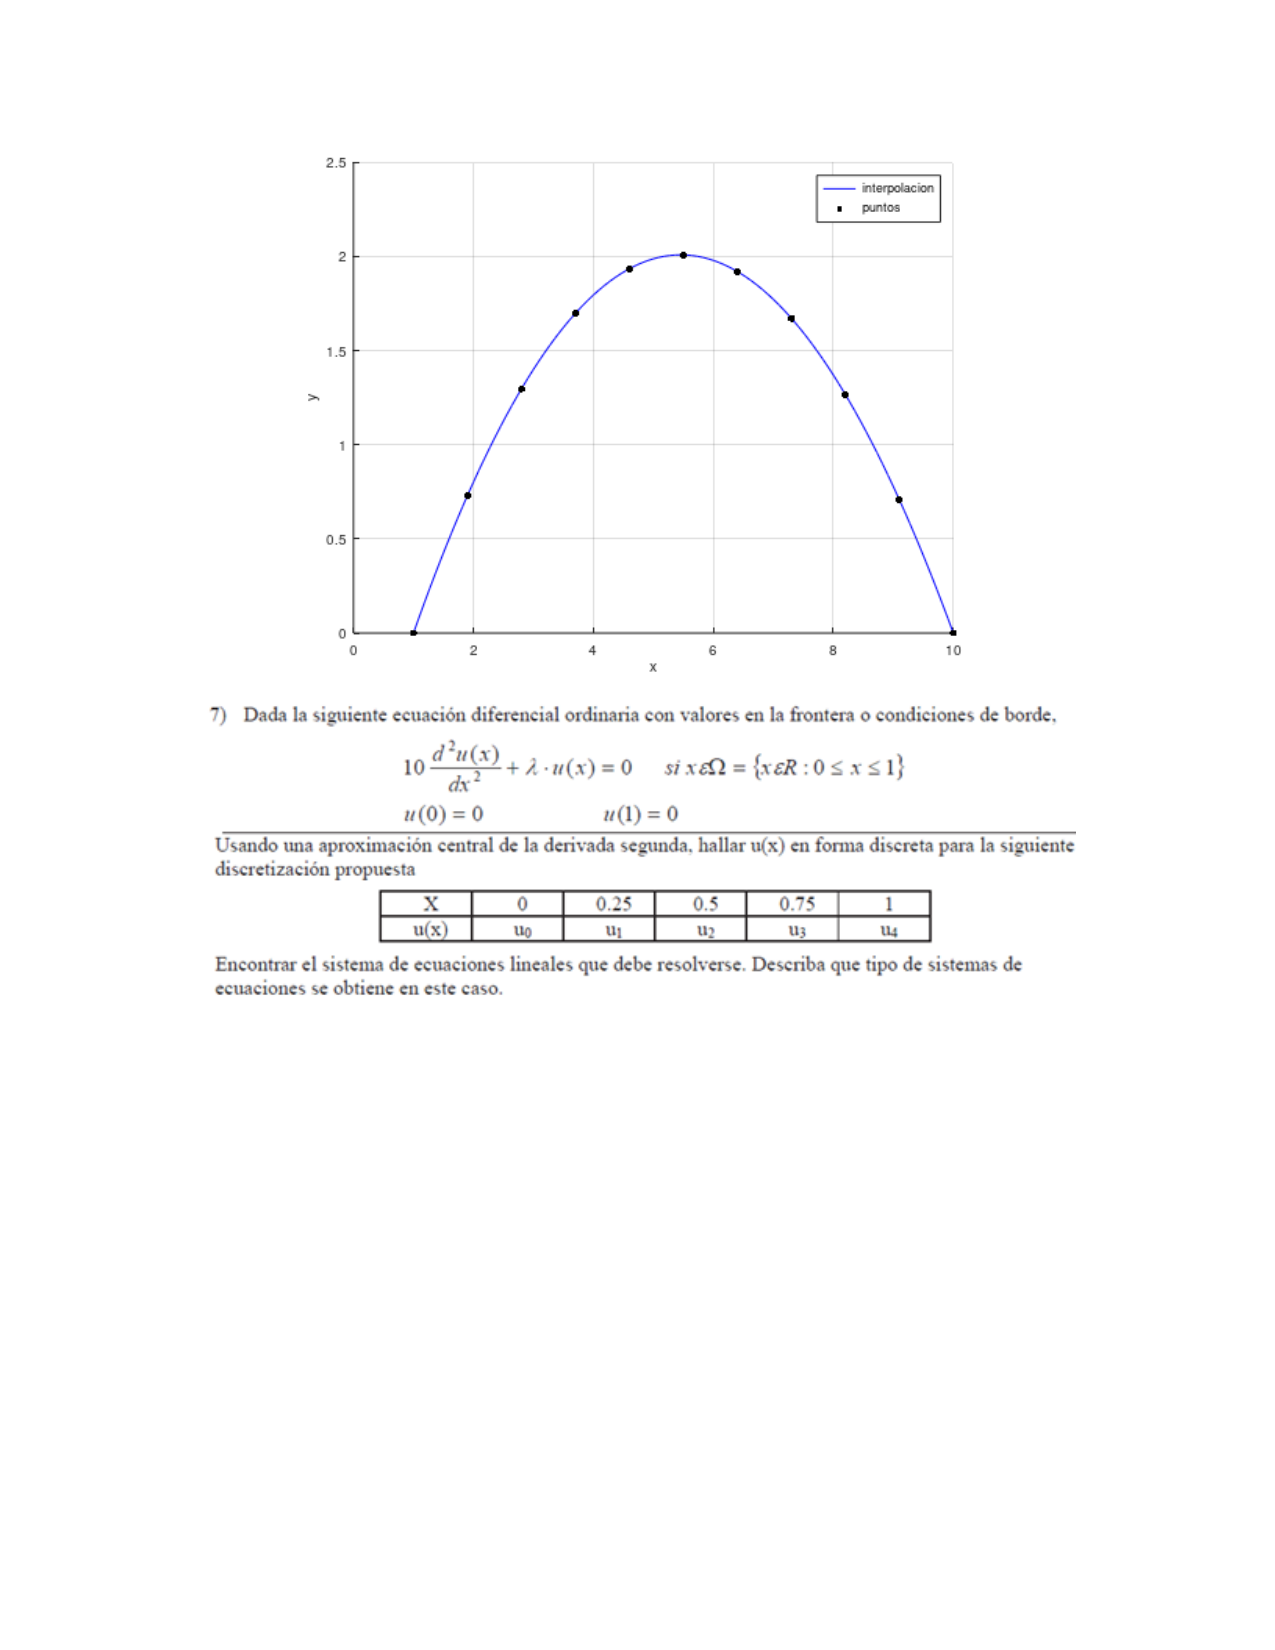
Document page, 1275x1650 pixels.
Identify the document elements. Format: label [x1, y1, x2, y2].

picture [199, 695, 1076, 1006]
picture [307, 147, 968, 676]
